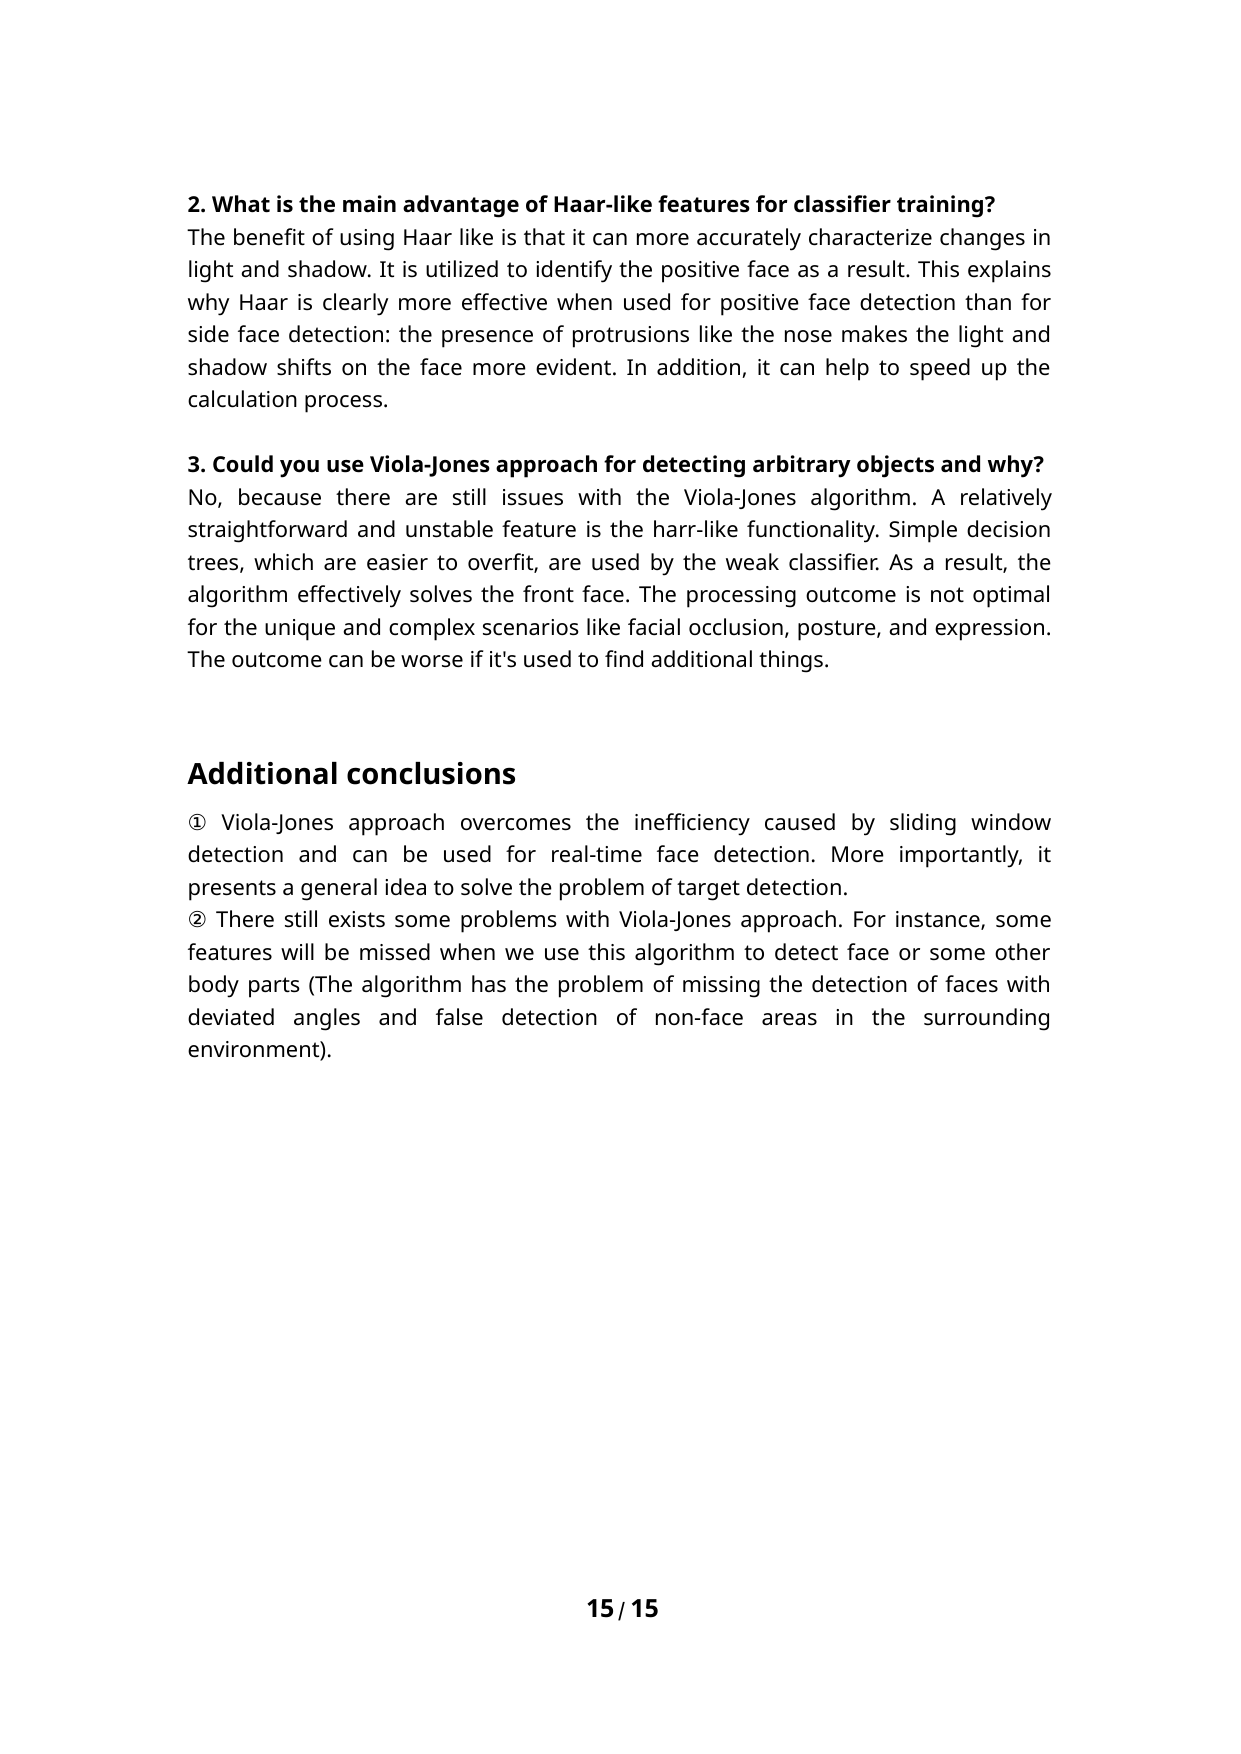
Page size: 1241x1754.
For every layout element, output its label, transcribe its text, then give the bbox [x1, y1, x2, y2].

text ① Viola-Jones approach overcomes the inefficiency caused by sliding window detection and can be used for real-time face detection. More importantly, it presents a general idea to solve the problem of target detection. [187, 806, 1053, 903]
text Additional conclusions [187, 741, 1053, 806]
text ② There still exists some problems with Viola-Jones approach. For instance, some features will be missed when we use this algorithm to detect face or some other body parts (The algorithm has the problem of missing the detection of faces with deviated angles and false detection of non-face areas in the surrounding environment). [187, 903, 1053, 1066]
text No, because there are still issues with the Viola-Jones algorithm. A relatively straightforward and unstable feature is the harr-like functionality. Simple decision trees, which are easier to overfit, are used by the weak classifier. As a result, the algorithm effectively solves the front face. The processing outcome is not optimal for the unique and complex scenarios like facial occlusion, posture, and expression. The outcome can be worse if it's used to find additional things. [187, 481, 1053, 676]
text 2. What is the main advantage of Haar-like features for classifier training? [187, 188, 1053, 221]
text The benefit of using Haar like is that it can more accurately characterize changes in light and shadow. It is utilized to identify the positive face as a result. This explains why Haar is clearly more effective when used for positive face detection than for side face detection: the presence of protrusions like the nose makes the light and shadow shifts on the face more evident. In addition, it can help to speed up the calculation process. [187, 221, 1053, 416]
text 3. Could you use Viola-Jones approach for detecting arbitrary objects and why? [187, 448, 1053, 481]
